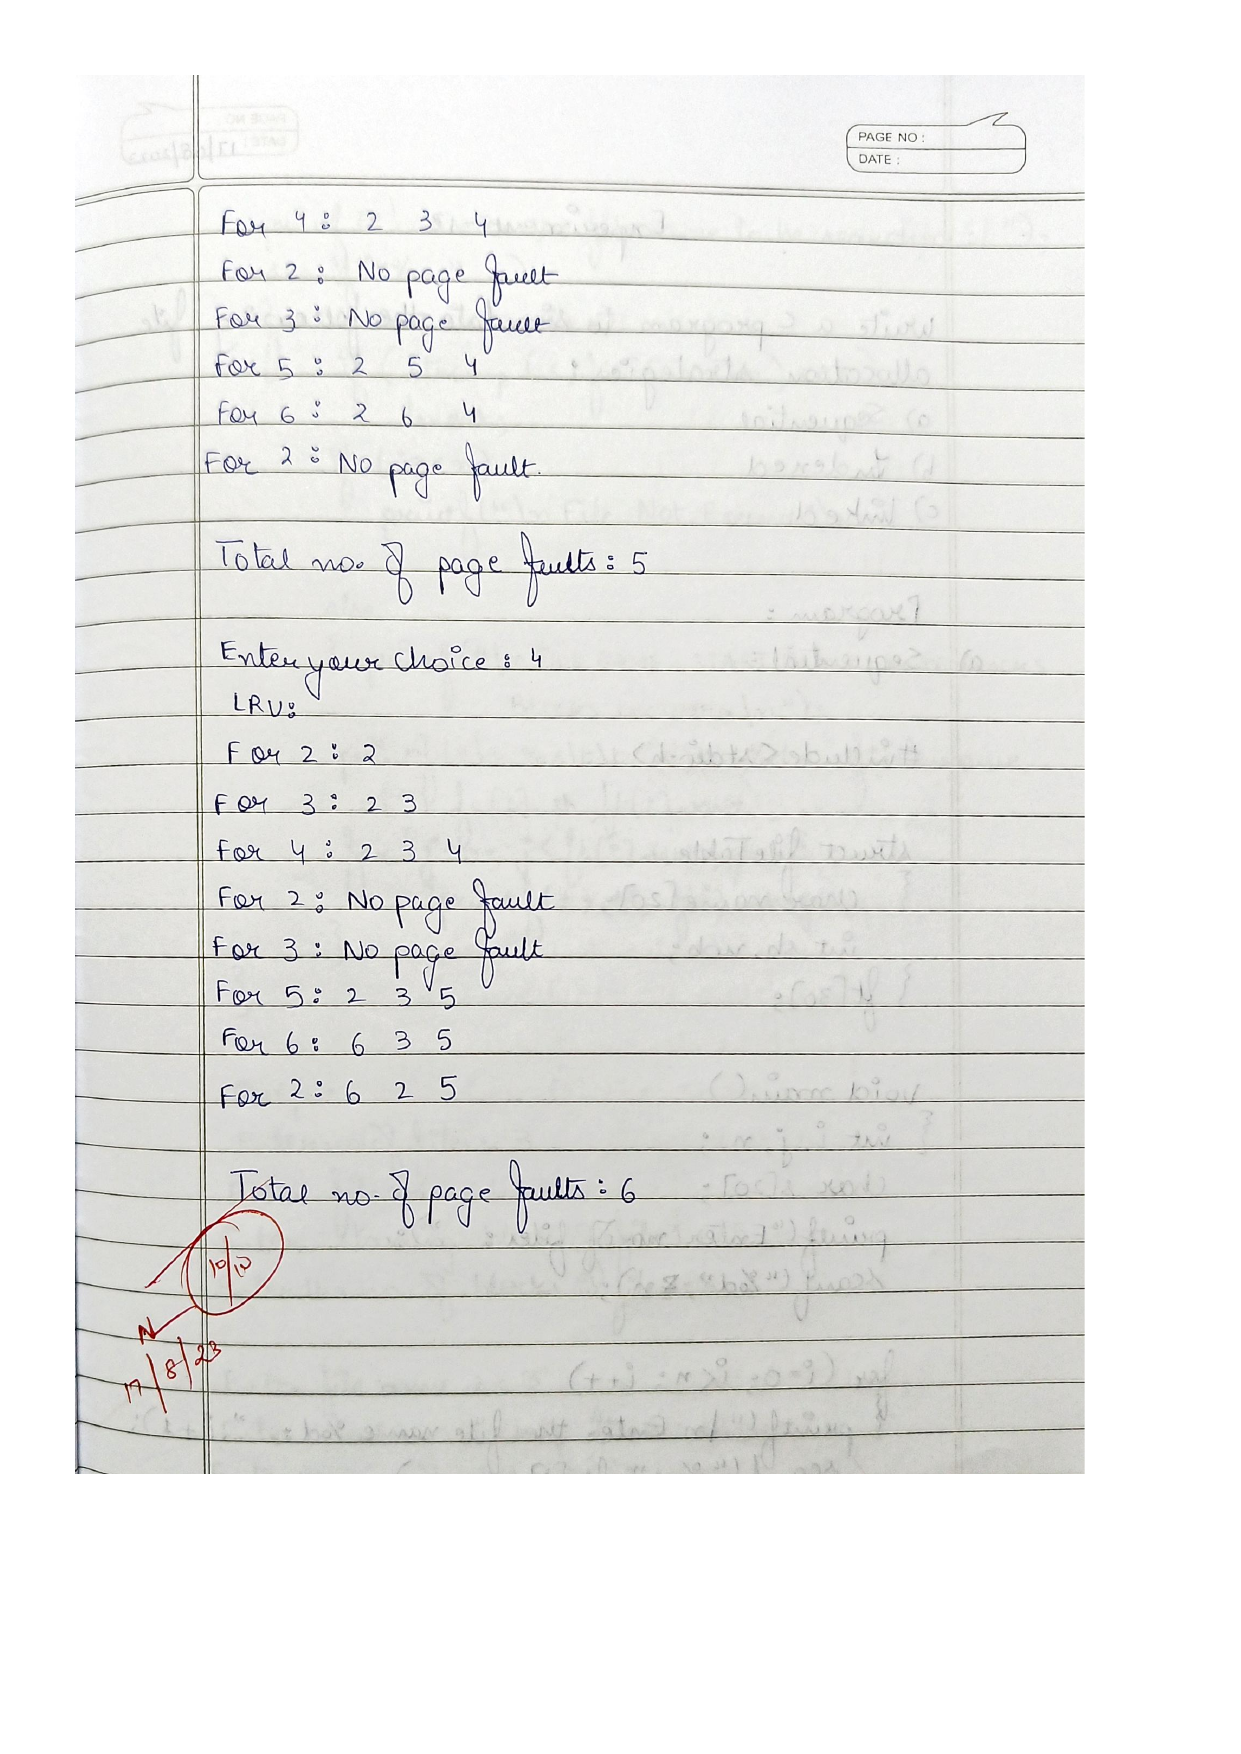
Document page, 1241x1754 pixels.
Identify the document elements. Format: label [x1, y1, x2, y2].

picture [75, 75, 1085, 1474]
